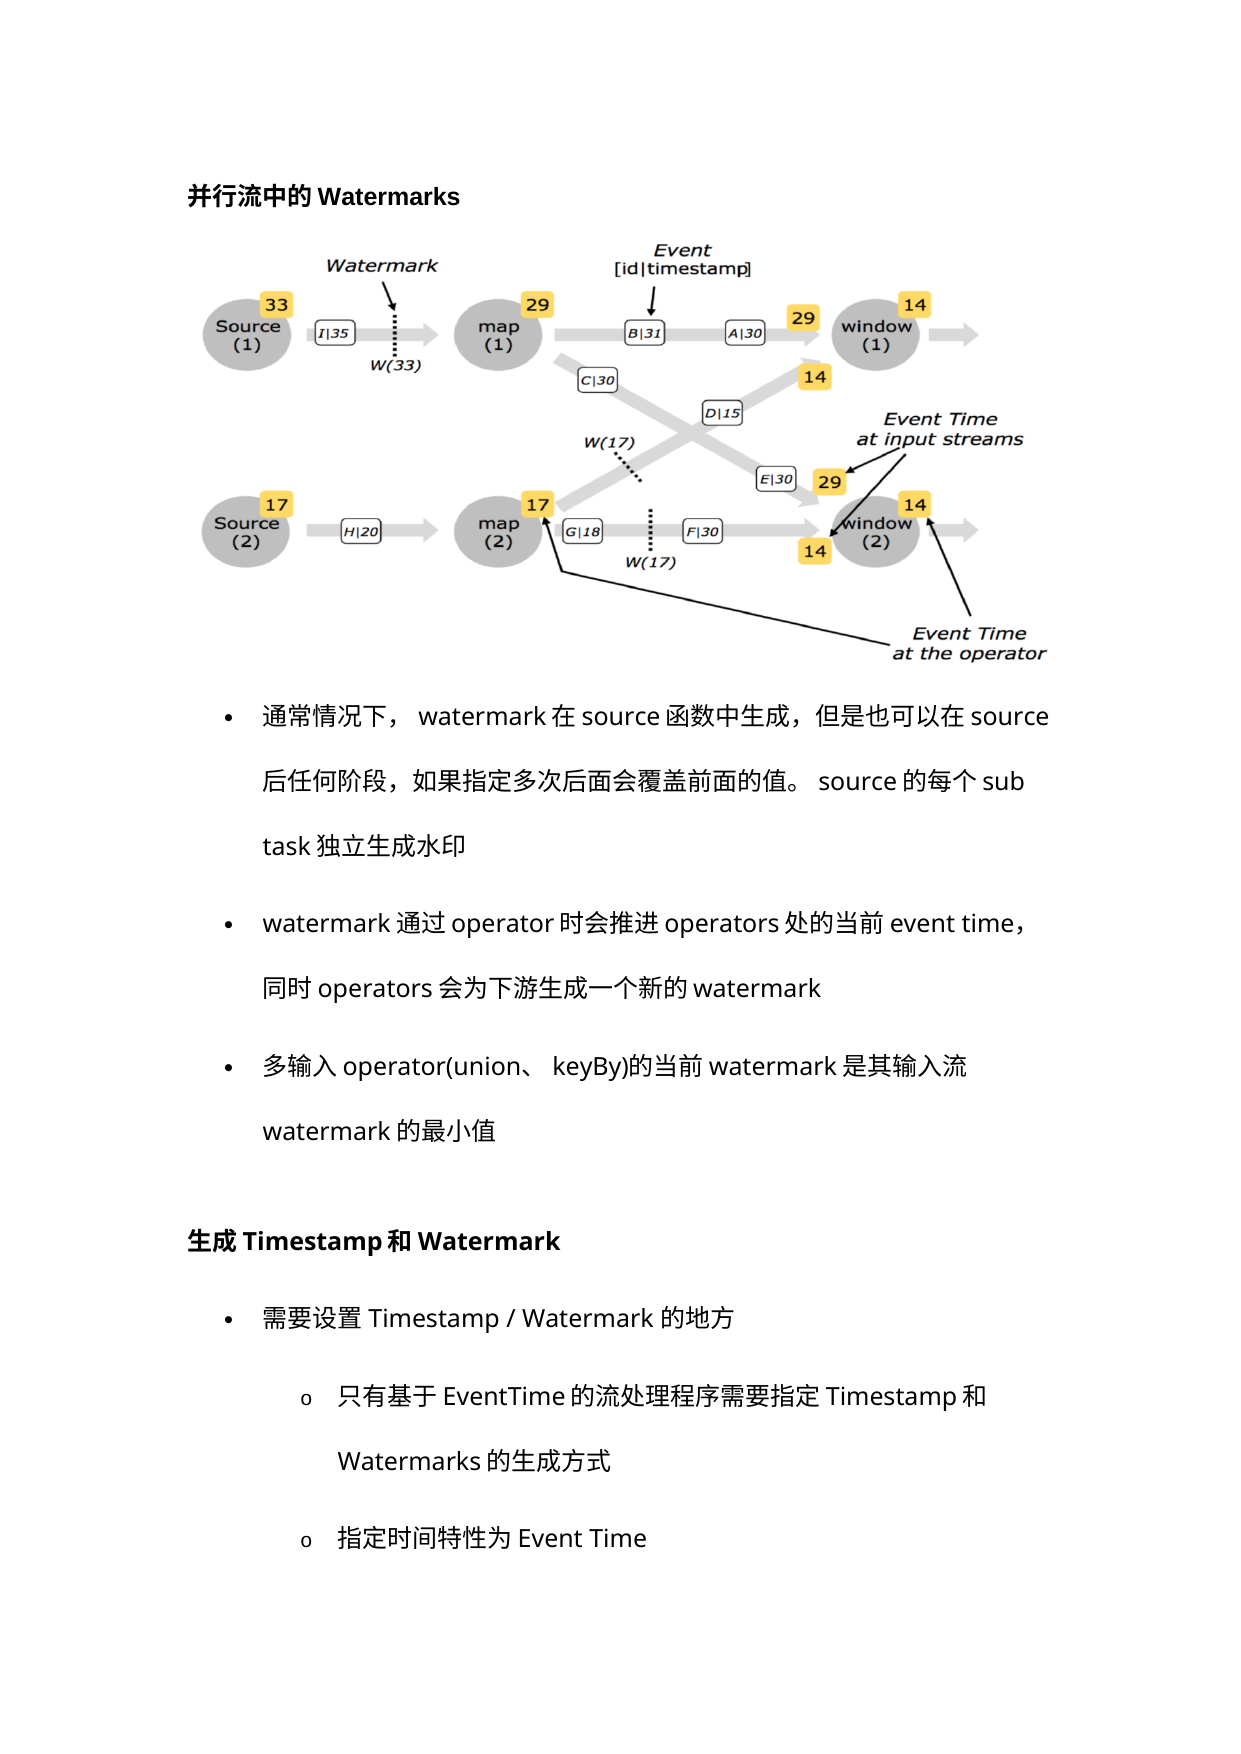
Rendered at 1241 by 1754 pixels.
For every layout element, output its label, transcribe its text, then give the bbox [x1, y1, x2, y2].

list 通常情况下， watermark在source函数中生成，但是也可以在source后任何阶段，如果指定多次后面会覆盖前面的值。 source的每个sub task独立生成水印 [225, 682, 1053, 877]
text 生成Timestamp和Watermark [187, 1207, 1053, 1272]
text 并行流中的Watermarks [187, 162, 1053, 227]
list 只有基于EventTime的流处理程序需要指定Timestamp和Watermarks的生成方式 [300, 1362, 1053, 1492]
list 多输入operator(union、 keyBy)的当前watermark是其输入流watermark的最小值 [225, 1032, 1053, 1162]
list watermark通过operator时会推进operators处的当前event time，同时operators会为下游生成一个新的watermark [225, 889, 1053, 1019]
picture [187, 242, 1053, 666]
list 指定时间特性为Event Time [300, 1504, 1053, 1569]
list 需要设置 Timestamp / Watermark 的地方 [225, 1284, 1053, 1349]
